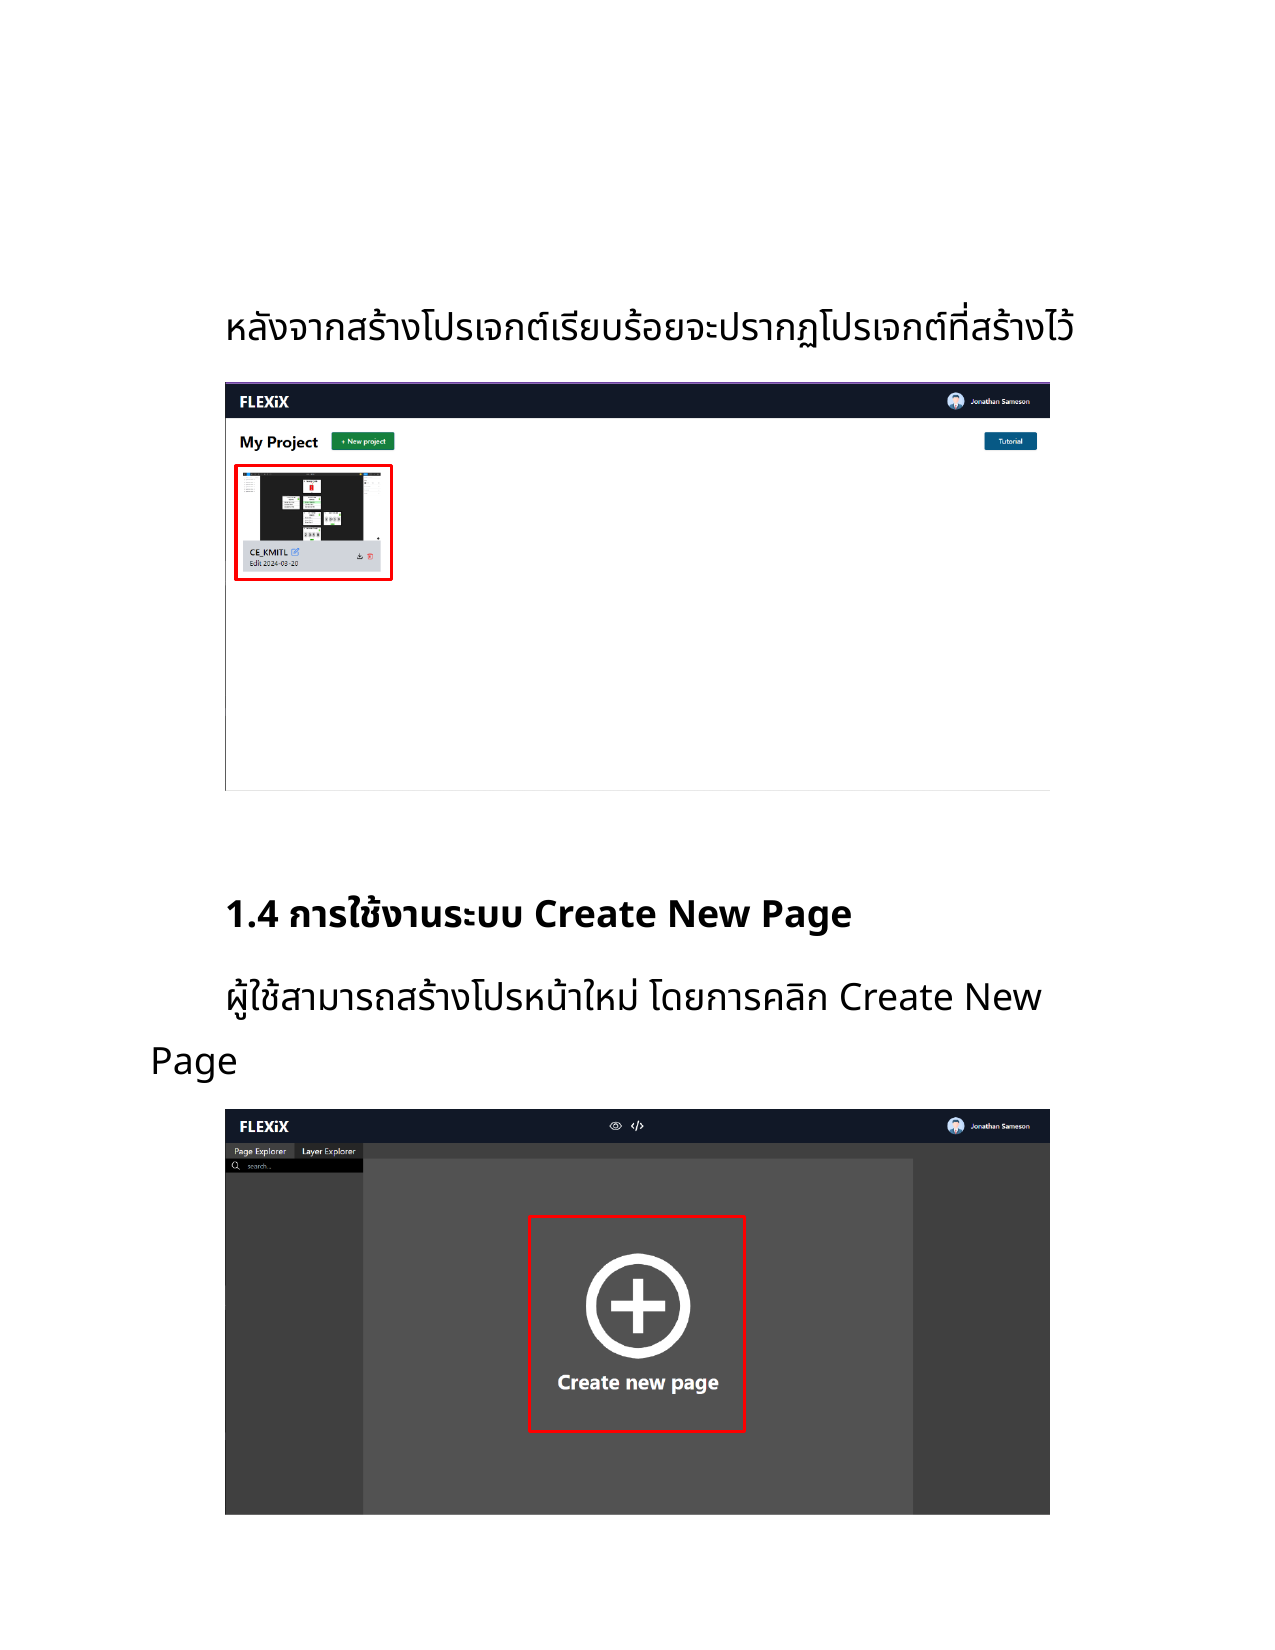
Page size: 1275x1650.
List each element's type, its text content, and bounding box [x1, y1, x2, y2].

picture [225, 1109, 1050, 1515]
text 1.4 การใช้งานระบบ Create New Page [150, 888, 1125, 944]
text หลังจากสร้างโปรเจกต์เรียบร้อยจะปรากฏโปรเจกต์ที่สร้างไว้ [150, 301, 1125, 357]
text ผู้ใช้สามารถสร้างโปรหน้าใหม่ โดยการคลิก Create New Page [150, 970, 1125, 1085]
picture [225, 382, 1050, 791]
